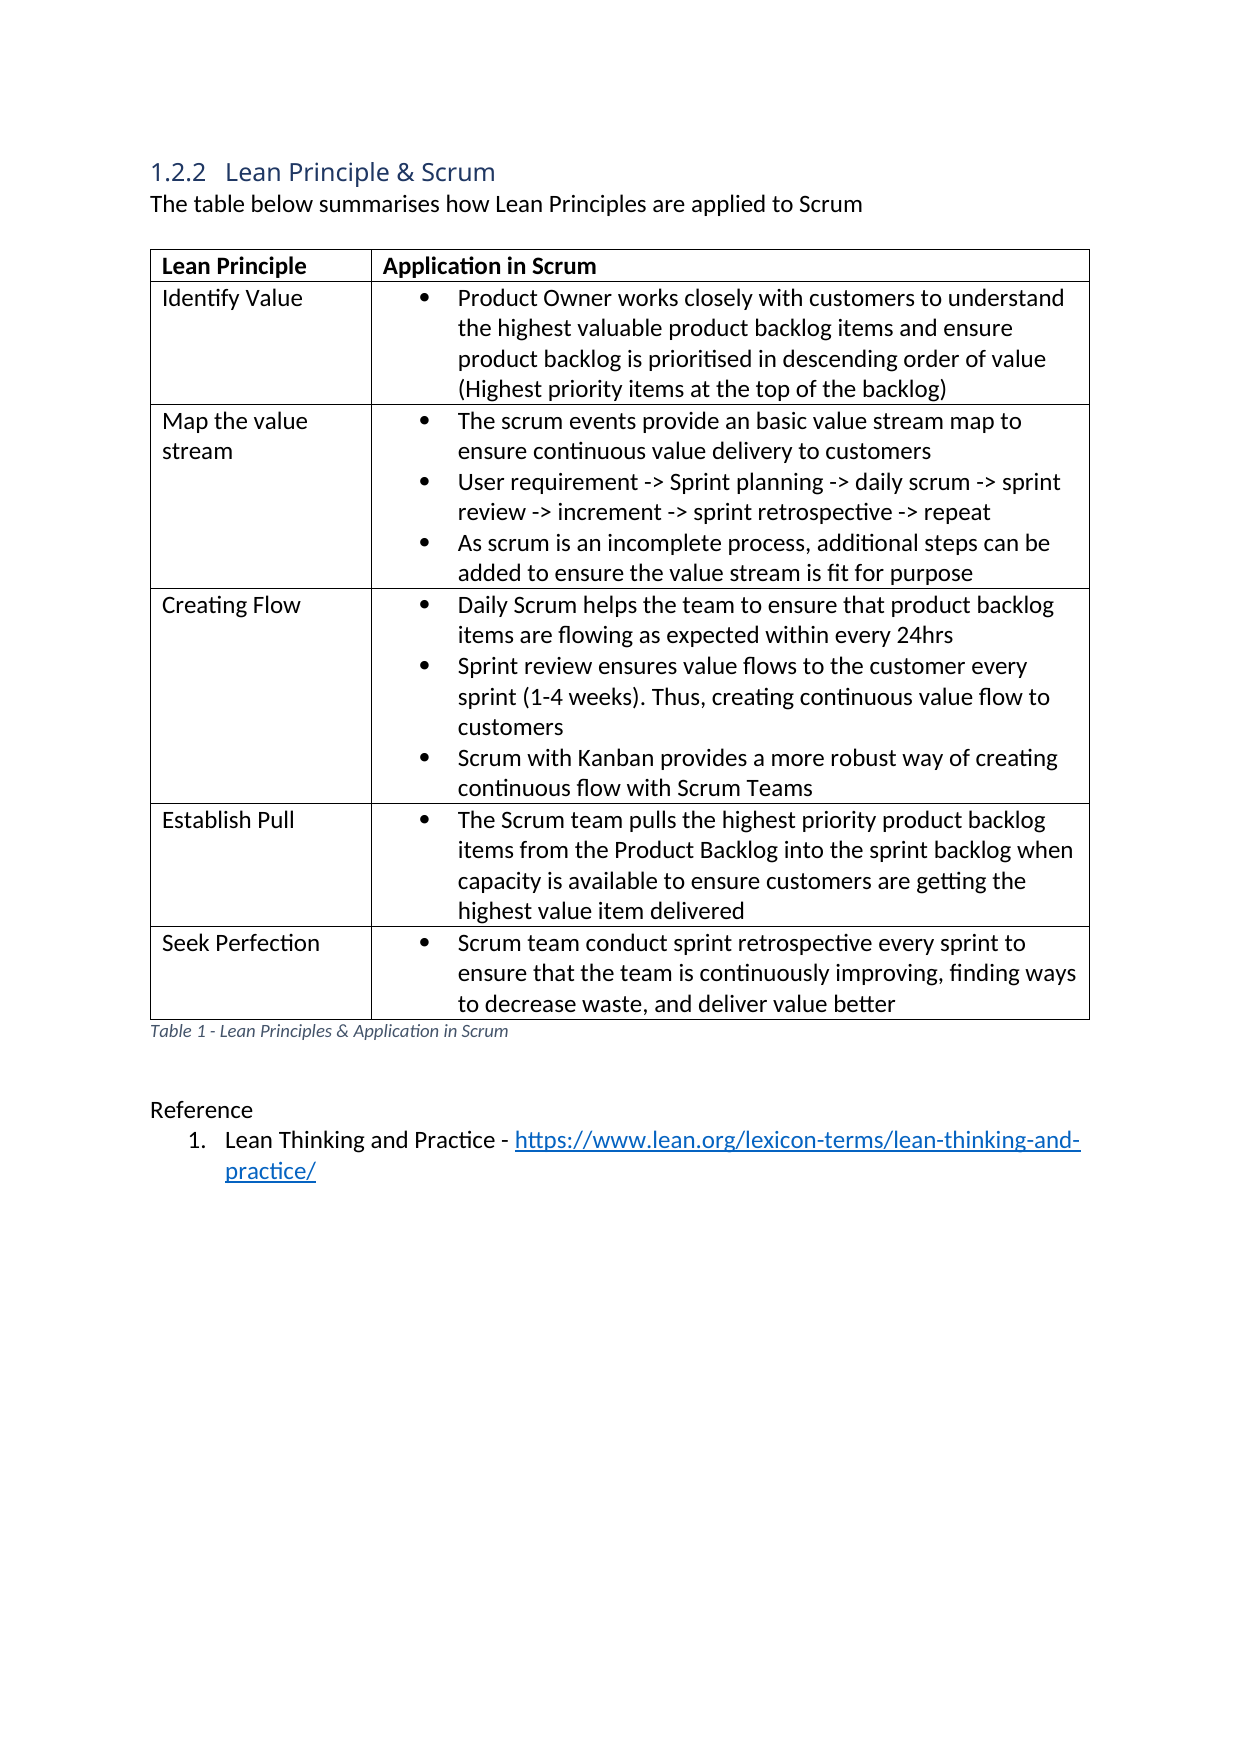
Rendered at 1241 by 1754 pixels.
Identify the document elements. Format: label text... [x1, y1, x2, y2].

list Lean Thinking and Practice - https://www.lean.org/lexicon-terms/lean-thinking-and-practice/ [187, 1124, 1090, 1185]
text The table below summarises how Lean Principles are applied to Scrum [150, 188, 1090, 219]
table_cell Daily Scrum helps the team to ensure that product backlog items are flowing as expected within every 24hrs Sprint review ensures value flows to the customer every sprint (1-4 weeks). Thus, creating continuous value flow to customers Scrum with Kanban provides a more robust way of creating continuous flow with Scrum Teams [372, 589, 1089, 803]
table_cell Product Owner works closely with customers to understand the highest valuable product backlog items and ensure product backlog is prioritised in descending order of value (Highest priority items at the top of the backlog) [372, 282, 1089, 404]
table_header Application in Scrum [372, 250, 1089, 281]
text Table 1 - Lean Principles & Application in Scrum [150, 1020, 1090, 1042]
table_cell Establish Pull [151, 804, 371, 926]
table_cell Seek Perfection [151, 927, 371, 1018]
subtitle Lean Principle & Scrum [150, 154, 1090, 188]
table_cell The scrum events provide an basic value stream map to ensure continuous value delivery to customers User requirement -> Sprint planning -> daily scrum -> sprint review -> increment -> sprint retrospective -> repeat As scrum is an incomplete process, additional steps can be added to ensure the value stream is fit for purpose [372, 405, 1089, 588]
table_cell Map the value stream [151, 405, 371, 588]
table_cell Creating Flow [151, 589, 371, 803]
table_cell The Scrum team pulls the highest priority product backlog items from the Product Backlog into the sprint backlog when capacity is available to ensure customers are getting the highest value item delivered [372, 804, 1089, 926]
table_cell Scrum team conduct sprint retrospective every sprint to ensure that the team is continuously improving, finding ways to decrease waste, and deliver value better [372, 927, 1089, 1018]
text Reference [150, 1094, 1090, 1124]
table_cell Identify Value [151, 282, 371, 404]
table_header Lean Principle [151, 250, 371, 281]
